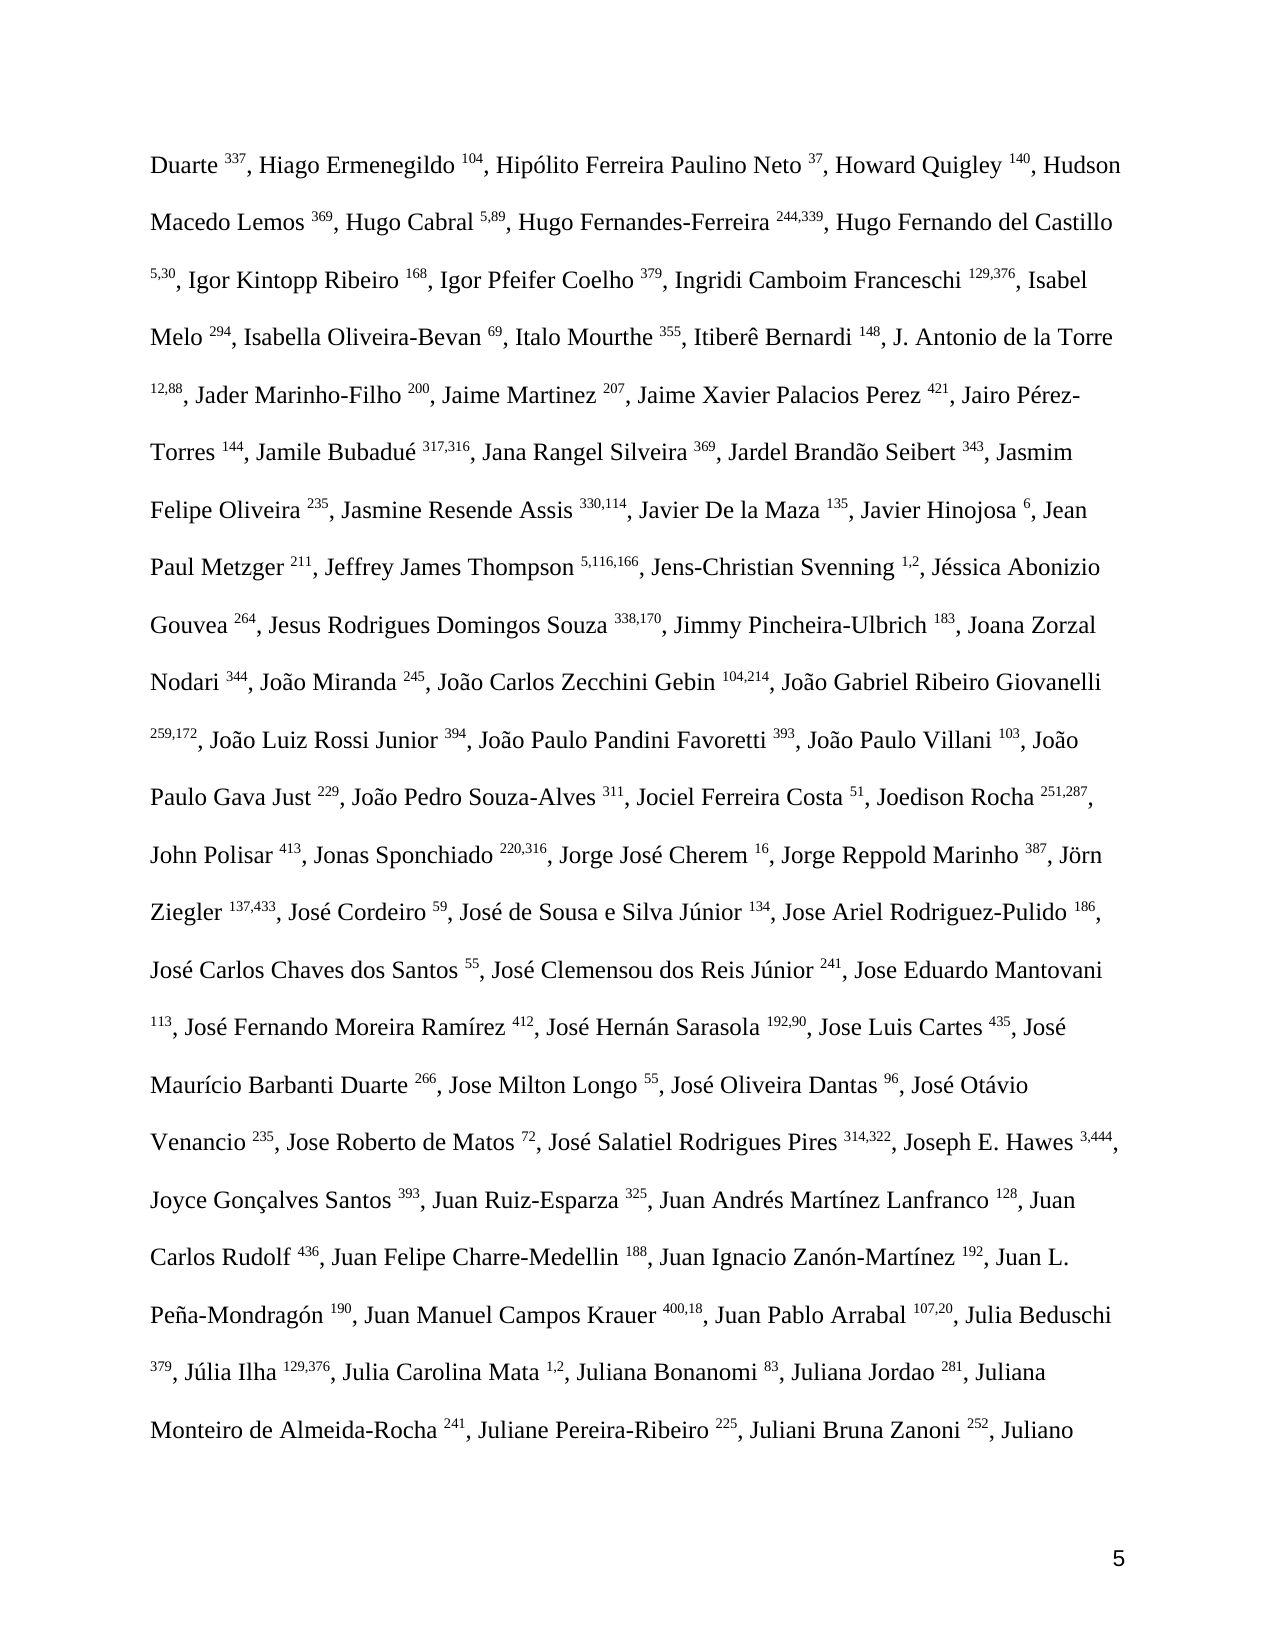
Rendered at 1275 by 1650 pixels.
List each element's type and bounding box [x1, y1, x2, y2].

text [150, 150, 1125, 1444]
